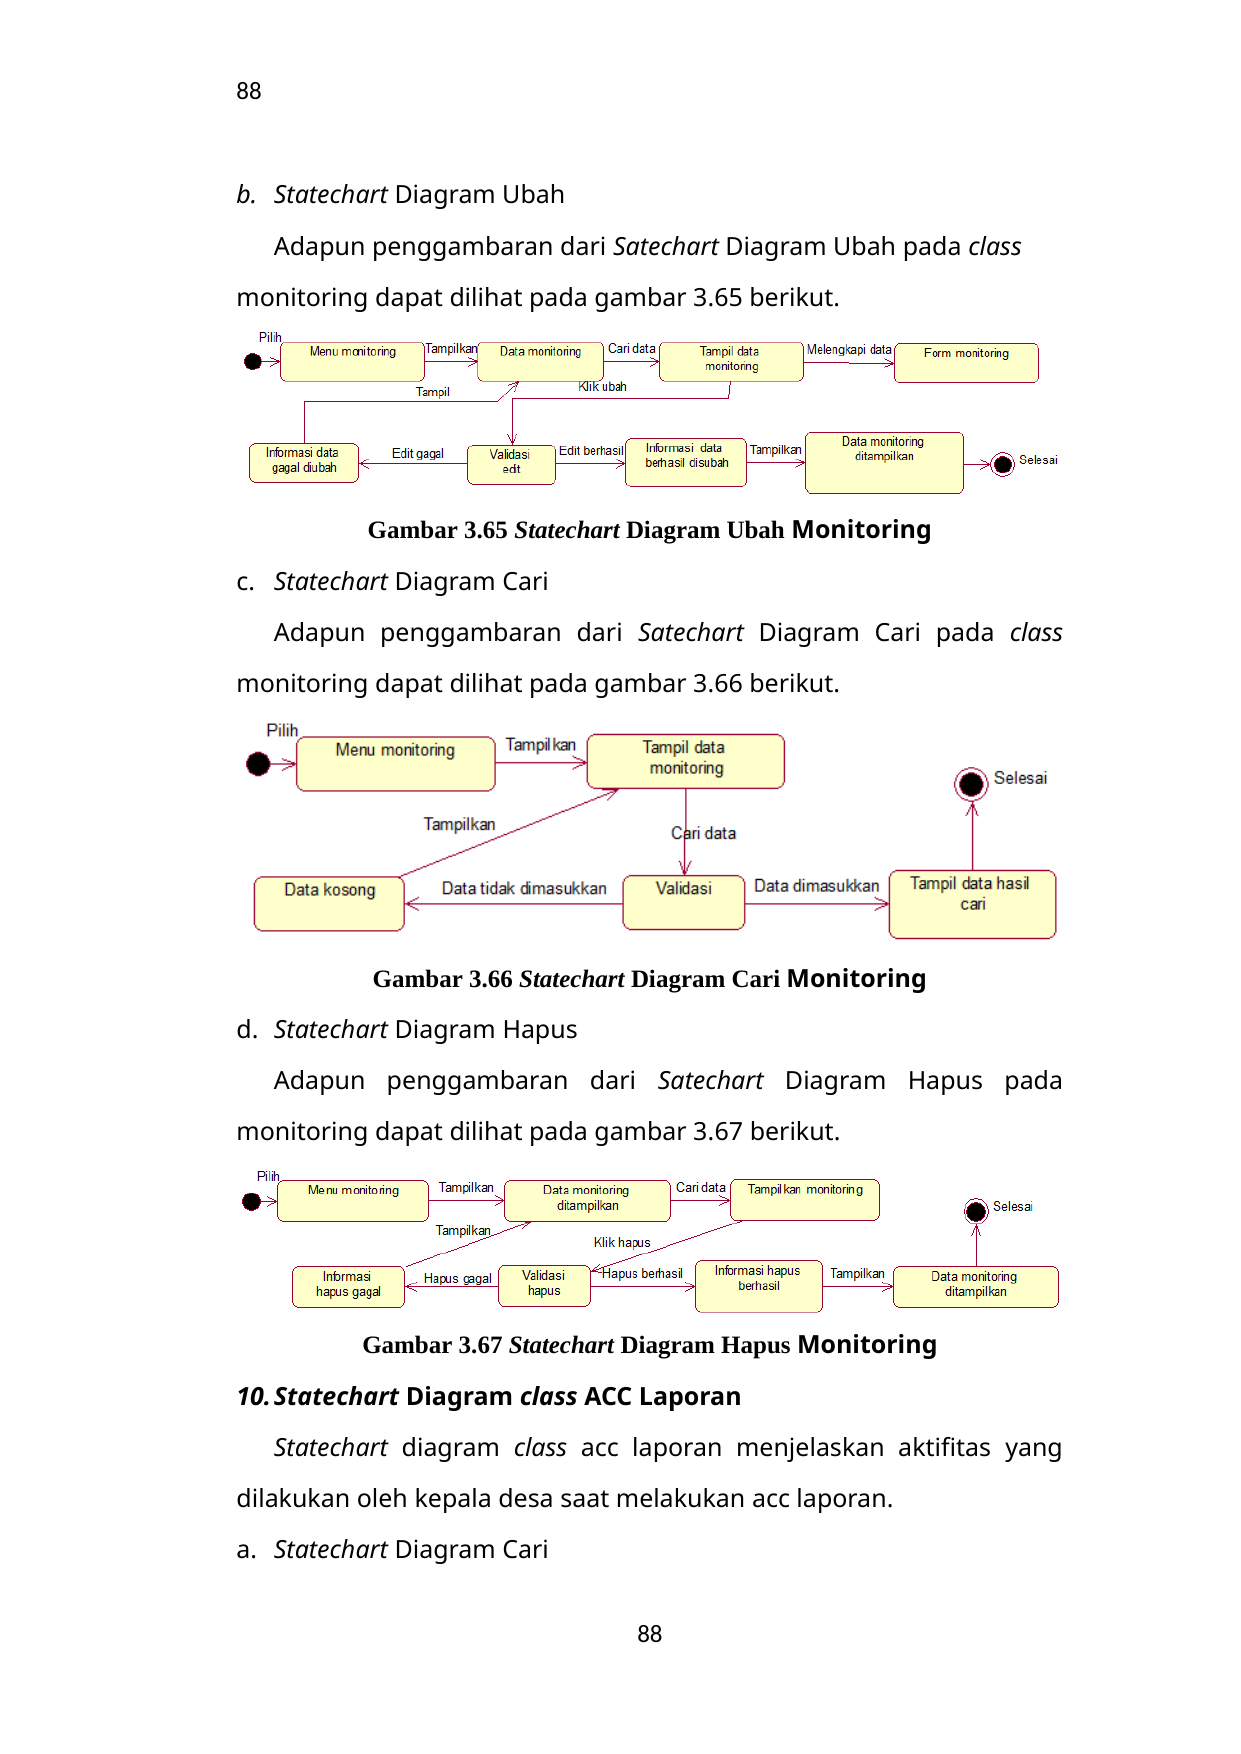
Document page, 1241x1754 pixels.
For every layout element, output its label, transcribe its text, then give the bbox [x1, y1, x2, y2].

picture [236, 716, 1063, 947]
list Statechart Diagram Cari [236, 1531, 1063, 1565]
text Gambar 3.67 Statechart Diagram Hapus Monitoring [236, 1327, 1063, 1361]
text Adapun penggambaran dari Satechart Diagram Cari pada class monitoring dapat dilihat pada gambar 3.66 berikut. [236, 614, 1063, 699]
list Statechart Diagram Hapus [236, 1012, 1063, 1046]
text Gambar 3.65 Statechart Diagram Ubah Monitoring [236, 512, 1063, 546]
text Adapun penggambaran dari Satechart Diagram Ubah pada class monitoring dapat dilihat pada gambar 3.65 berikut. [236, 228, 1063, 313]
text Gambar 3.66 Statechart Diagram Cari Monitoring [236, 961, 1063, 995]
picture [236, 330, 1063, 498]
list Statechart Diagram Cari [236, 563, 1063, 597]
list Statechart Diagram class ACC Laporan [236, 1378, 1063, 1412]
text Statechart diagram class acc laporan menjelaskan aktifitas yang dilakukan oleh kepala desa saat melakukan acc laporan. [236, 1429, 1063, 1514]
picture [236, 1164, 1065, 1313]
text Adapun penggambaran dari Satechart Diagram Hapus pada monitoring dapat dilihat pada gambar 3.67 berikut. [236, 1063, 1063, 1148]
list Statechart Diagram Ubah [236, 177, 1063, 211]
